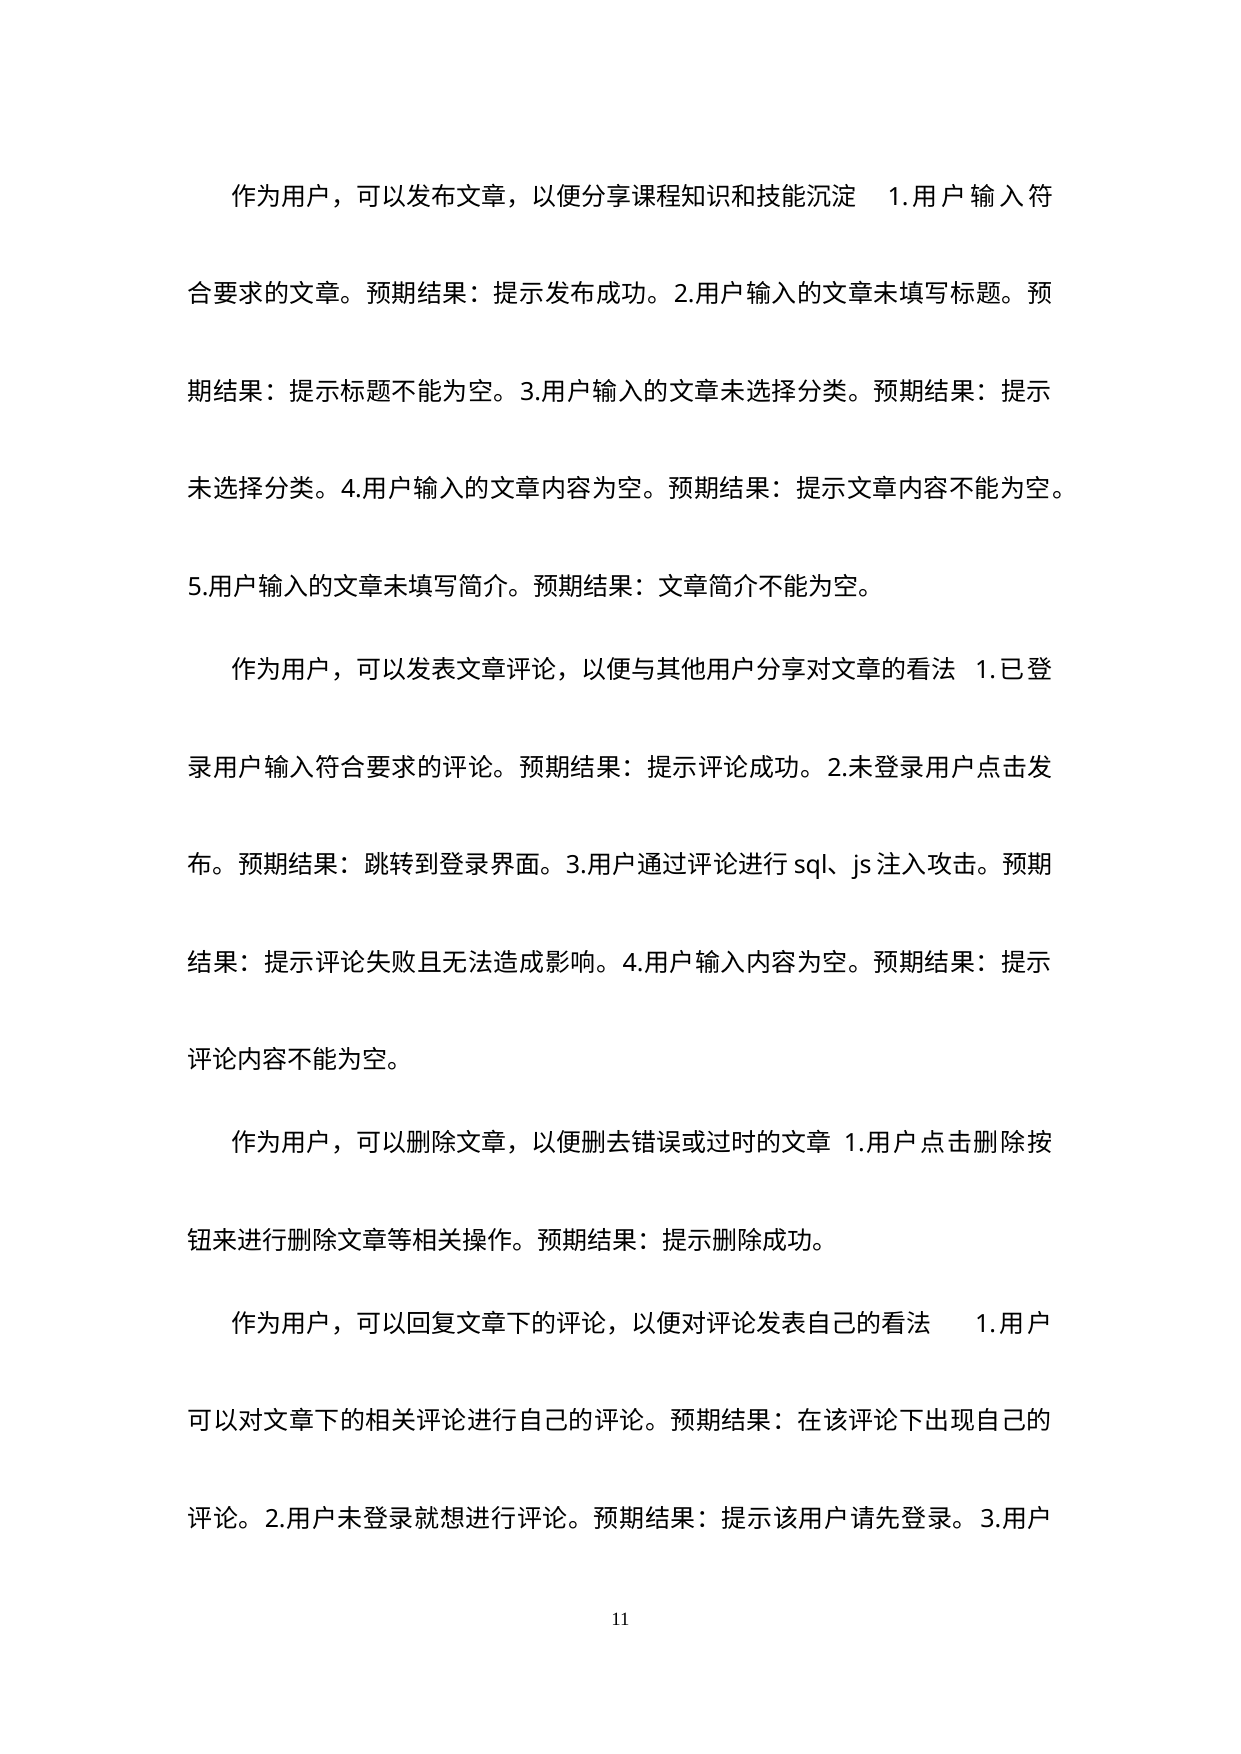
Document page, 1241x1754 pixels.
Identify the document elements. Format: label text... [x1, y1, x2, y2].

text 作为用户，可以发表文章评论，以便与其他用户分享对文章的看法 1.已登录用户输入符合要求的评论。预期结果：提示评论成功。2.未登录用户点击发布。预期结果：跳转到登录界面。3.用户通过评论进行sql、js注入攻击。预期结果：提示评论失败且无法造成影响。4.用户输入内容为空。预期结果：提示评论内容不能为空。 [187, 635, 1053, 1090]
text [187, 1289, 1053, 1549]
text 作为用户，可以发布文章，以便分享课程知识和技能沉淀 1.用户输入符合要求的文章。预期结果：提示发布成功。2.用户输入的文章未填写标题。预期结果：提示标题不能为空。3.用户输入的文章未选择分类。预期结果：提示未选择分类。4.用户输入的文章内容为空。预期结果：提示文章内容不能为空。5.用户输入的文章未填写简介。预期结果：文章简介不能为空。 [187, 162, 1053, 617]
text 作为用户，可以删除文章，以便删去错误或过时的文章 1.用户点击删除按钮来进行删除文章等相关操作。预期结果：提示删除成功。 [187, 1108, 1053, 1271]
